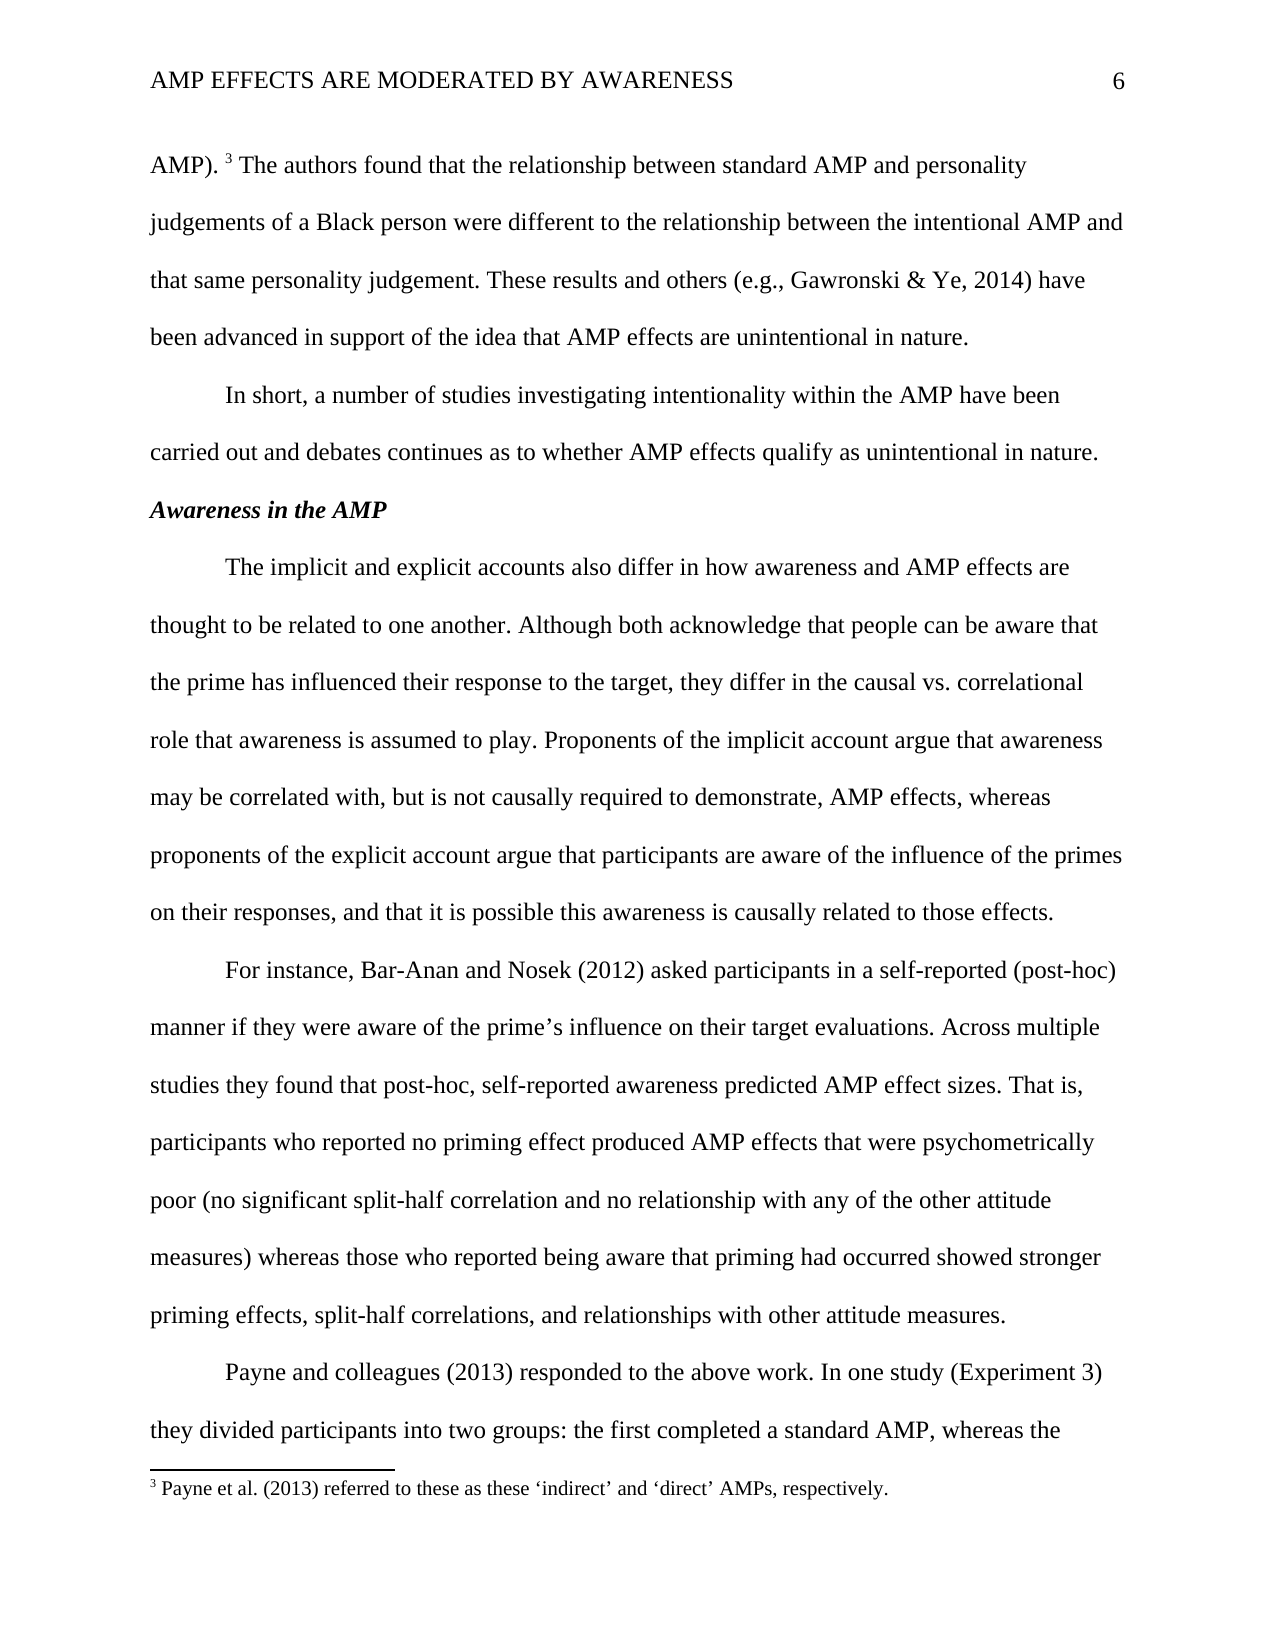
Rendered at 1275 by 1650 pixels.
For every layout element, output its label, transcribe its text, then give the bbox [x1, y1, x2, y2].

text The implicit and explicit accounts also differ in how awareness and AMP effects are thought to be related to one another. Although both acknowledge that people can be aware that the prime has influenced their response to the target, they differ in the causal vs. correlational role that awareness is assumed to play. Proponents of the implicit account argue that awareness may be correlated with, but is not causally required to demonstrate, AMP effects, whereas proponents of the explicit account argue that participants are aware of the influence of the primes on their responses, and that it is possible this awareness is causally related to those effects. [150, 552, 1125, 926]
text For instance, Bar-Anan and Nosek (2012) asked participants in a self-reported (post-hoc) manner if they were aware of the prime’s influence on their target evaluations. Across multiple studies they found that post-hoc, self-reported awareness predicted AMP effect sizes. That is, participants who reported no priming effect produced AMP effects that were psychometrically poor (no significant split-half correlation and no relationship with any of the other attitude measures) whereas those who reported being aware that priming had occurred showed stronger priming effects, split-half correlations, and relationships with other attitude measures. [150, 955, 1125, 1329]
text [150, 1357, 1125, 1444]
text In short, a number of studies investigating intentionality within the AMP have been carried out and debates continues as to whether AMP effects qualify as unintentional in nature. [150, 380, 1125, 466]
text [150, 150, 1125, 351]
subtitle Awareness in the AMP [150, 495, 1125, 524]
